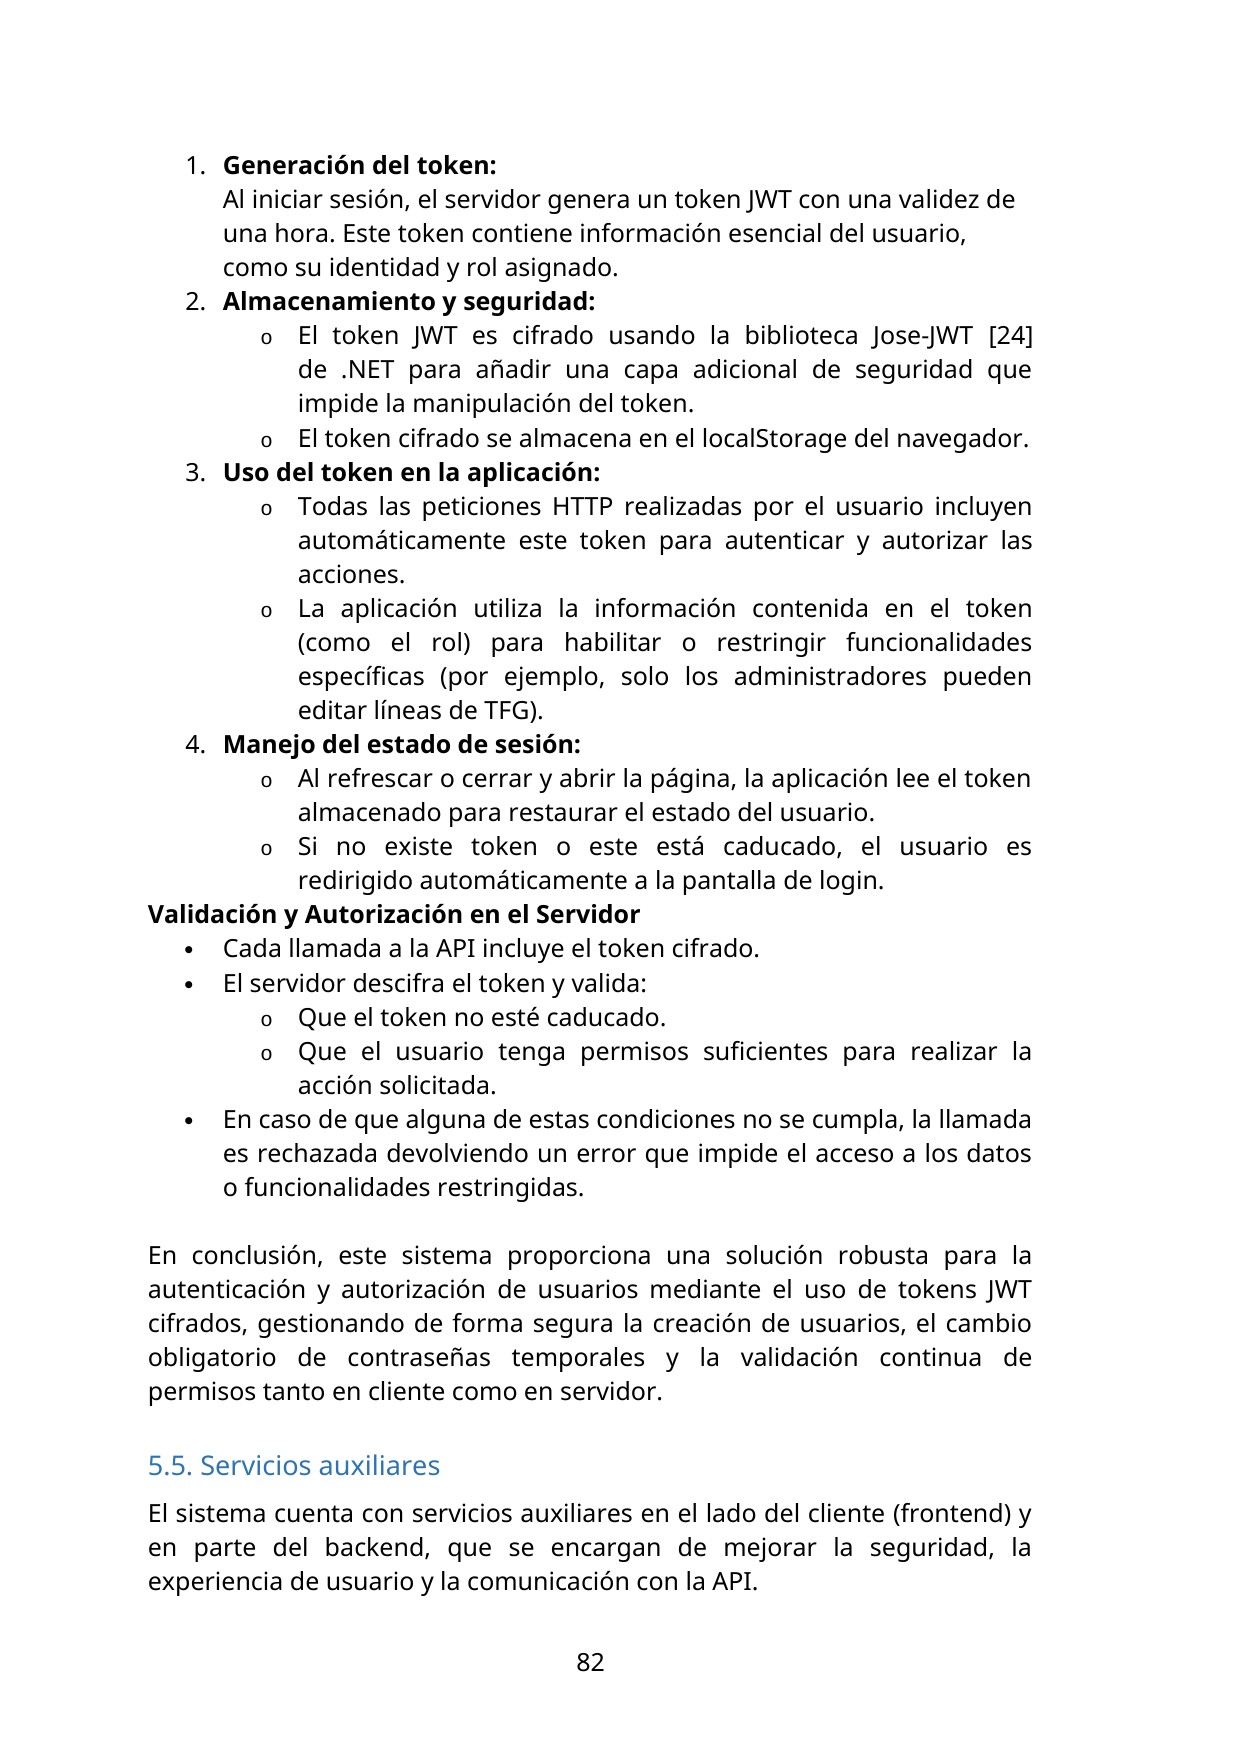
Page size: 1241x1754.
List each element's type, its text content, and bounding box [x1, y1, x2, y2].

list Que el token no esté caducado. [260, 999, 1033, 1033]
list Cada llamada a la API incluye el token cifrado. [185, 931, 1033, 965]
list Uso del token en la aplicación: [185, 454, 1033, 488]
list En caso de que alguna de estas condiciones no se cumpla, la llamada es rechazada devolviendo un error que impide el acceso a los datos o funcionalidades restringidas. [185, 1101, 1033, 1204]
text El sistema cuenta con servicios auxiliares en el lado del cliente (frontend) y en parte del backend, que se encargan de mejorar la seguridad, la experiencia de usuario y la comunicación con la API. [148, 1496, 1033, 1598]
list La aplicación utiliza la información contenida en el token (como el rol) para habilitar o restringir funcionalidades específicas (por ejemplo, solo los administradores pueden editar líneas de TFG). [260, 591, 1033, 727]
list El token JWT es cifrado usando la biblioteca Jose-JWT [24] de .NET para añadir una capa adicional de seguridad que impide la manipulación del token. [260, 318, 1033, 420]
list Que el usuario tenga permisos suficientes para realizar la acción solicitada. [260, 1033, 1033, 1101]
list Si no existe token o este está caducado, el usuario es redirigido automáticamente a la pantalla de login. [260, 829, 1033, 897]
text En conclusión, este sistema proporciona una solución robusta para la autenticación y autorización de usuarios mediante el uso de tokens JWT cifrados, gestionando de forma segura la creación de usuarios, el cambio obligatorio de contraseñas temporales y la validación continua de permisos tanto en cliente como en servidor. [148, 1238, 1033, 1408]
subtitle Servicios auxiliares [148, 1446, 1033, 1483]
list Manejo del estado de sesión: [185, 727, 1033, 761]
list El token cifrado se almacena en el localStorage del navegador. [260, 420, 1033, 454]
list El servidor descifra el token y valida: [185, 965, 1033, 999]
list Al refrescar o cerrar y abrir la página, la aplicación lee el token almacenado para restaurar el estado del usuario. [260, 761, 1033, 829]
list Almacenamiento y seguridad: [185, 284, 1033, 318]
list Todas las peticiones HTTP realizadas por el usuario incluyen automáticamente este token para autenticar y autorizar las acciones. [260, 488, 1033, 591]
text Validación y Autorización en el Servidor [148, 897, 1033, 931]
list Generación del token: Al iniciar sesión, el servidor genera un token JWT con una validez de una hora. Este token contiene información esencial del usuario, como su identidad y rol asignado. [185, 148, 1033, 284]
